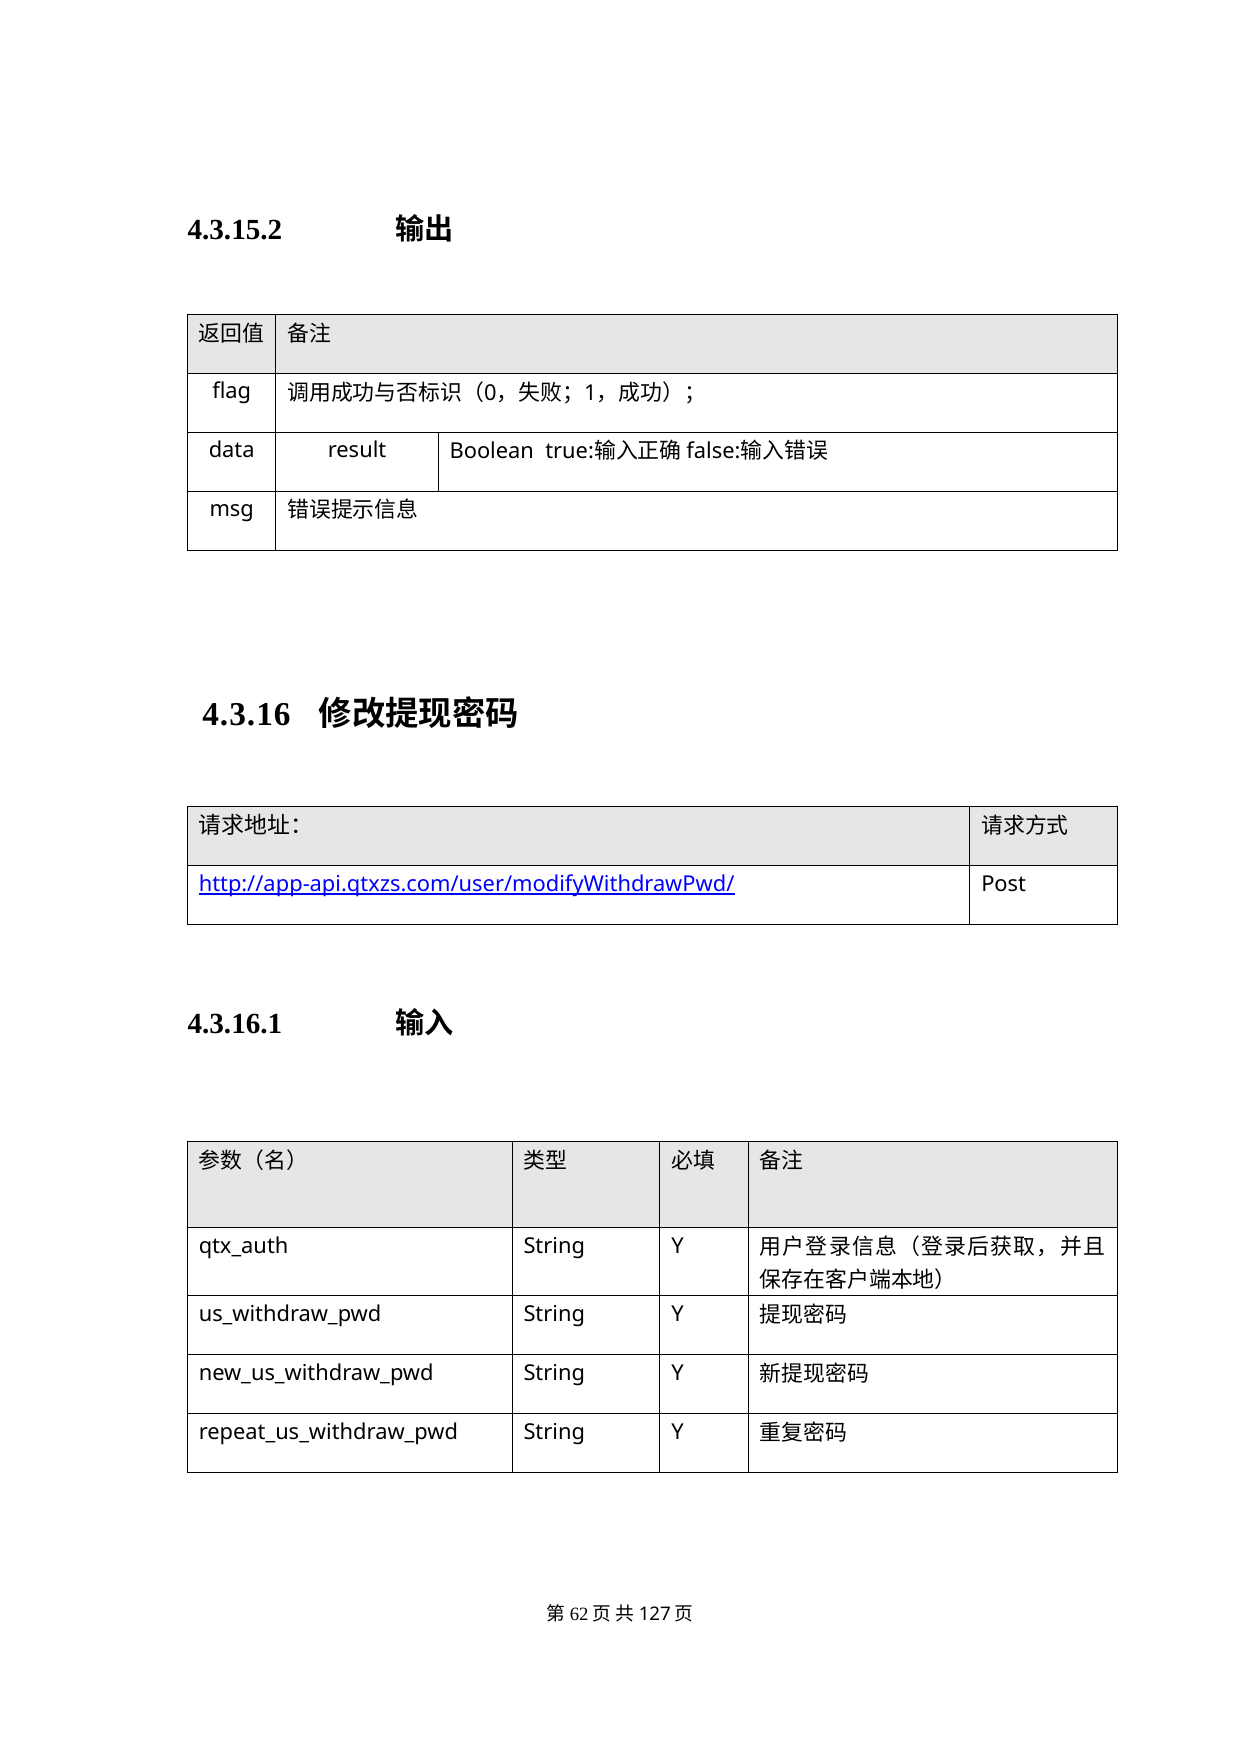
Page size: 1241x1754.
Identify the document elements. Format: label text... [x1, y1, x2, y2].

table_header 返回值 [188, 315, 275, 373]
table_cell us_withdraw_pwd [188, 1296, 512, 1354]
table_cell String [513, 1296, 659, 1354]
table_cell Y [660, 1355, 748, 1413]
table_header 必填 [660, 1142, 748, 1227]
table_cell 重复密码 [749, 1414, 1117, 1472]
table_header 类型 [513, 1142, 659, 1227]
table_header 请求地址： [188, 807, 969, 865]
table_header 备注 [749, 1142, 1117, 1227]
subtitle 修改提现密码 [202, 678, 1053, 744]
table_cell Boolean true:输入正确 false:输入错误 [439, 433, 1117, 491]
table_cell msg [188, 492, 275, 549]
table_cell 调用成功与否标识（0，失败；1，成功）； [276, 374, 1117, 432]
table_cell Post [970, 866, 1117, 924]
table_cell 错误提示信息 [276, 492, 1117, 549]
table_cell qtx_auth [188, 1228, 512, 1295]
table_cell 提现密码 [749, 1296, 1117, 1354]
table_cell String [513, 1355, 659, 1413]
table_cell new_us_withdraw_pwd [188, 1355, 512, 1413]
subtitle 输入 [187, 988, 1053, 1054]
table_cell Y [660, 1228, 748, 1295]
table_cell Y [660, 1414, 748, 1472]
table_cell result [276, 433, 438, 491]
subtitle 输出 [187, 194, 1053, 260]
table_cell String [513, 1414, 659, 1472]
table_cell flag [188, 374, 275, 432]
table_header 请求方式 [970, 807, 1117, 865]
table_header 备注 [276, 315, 1117, 373]
table_cell data [188, 433, 275, 491]
table_cell repeat_us_withdraw_pwd [188, 1414, 512, 1472]
table_cell String [513, 1228, 659, 1295]
table_header 参数（名） [188, 1142, 512, 1227]
table_cell 新提现密码 [749, 1355, 1117, 1413]
table_cell http://app-api.qtxzs.com/user/modifyWithdrawPwd/ [188, 866, 969, 924]
table_cell 用户登录信息（登录后获取，并且保存在客户端本地） [749, 1228, 1117, 1295]
table_cell Y [660, 1296, 748, 1354]
